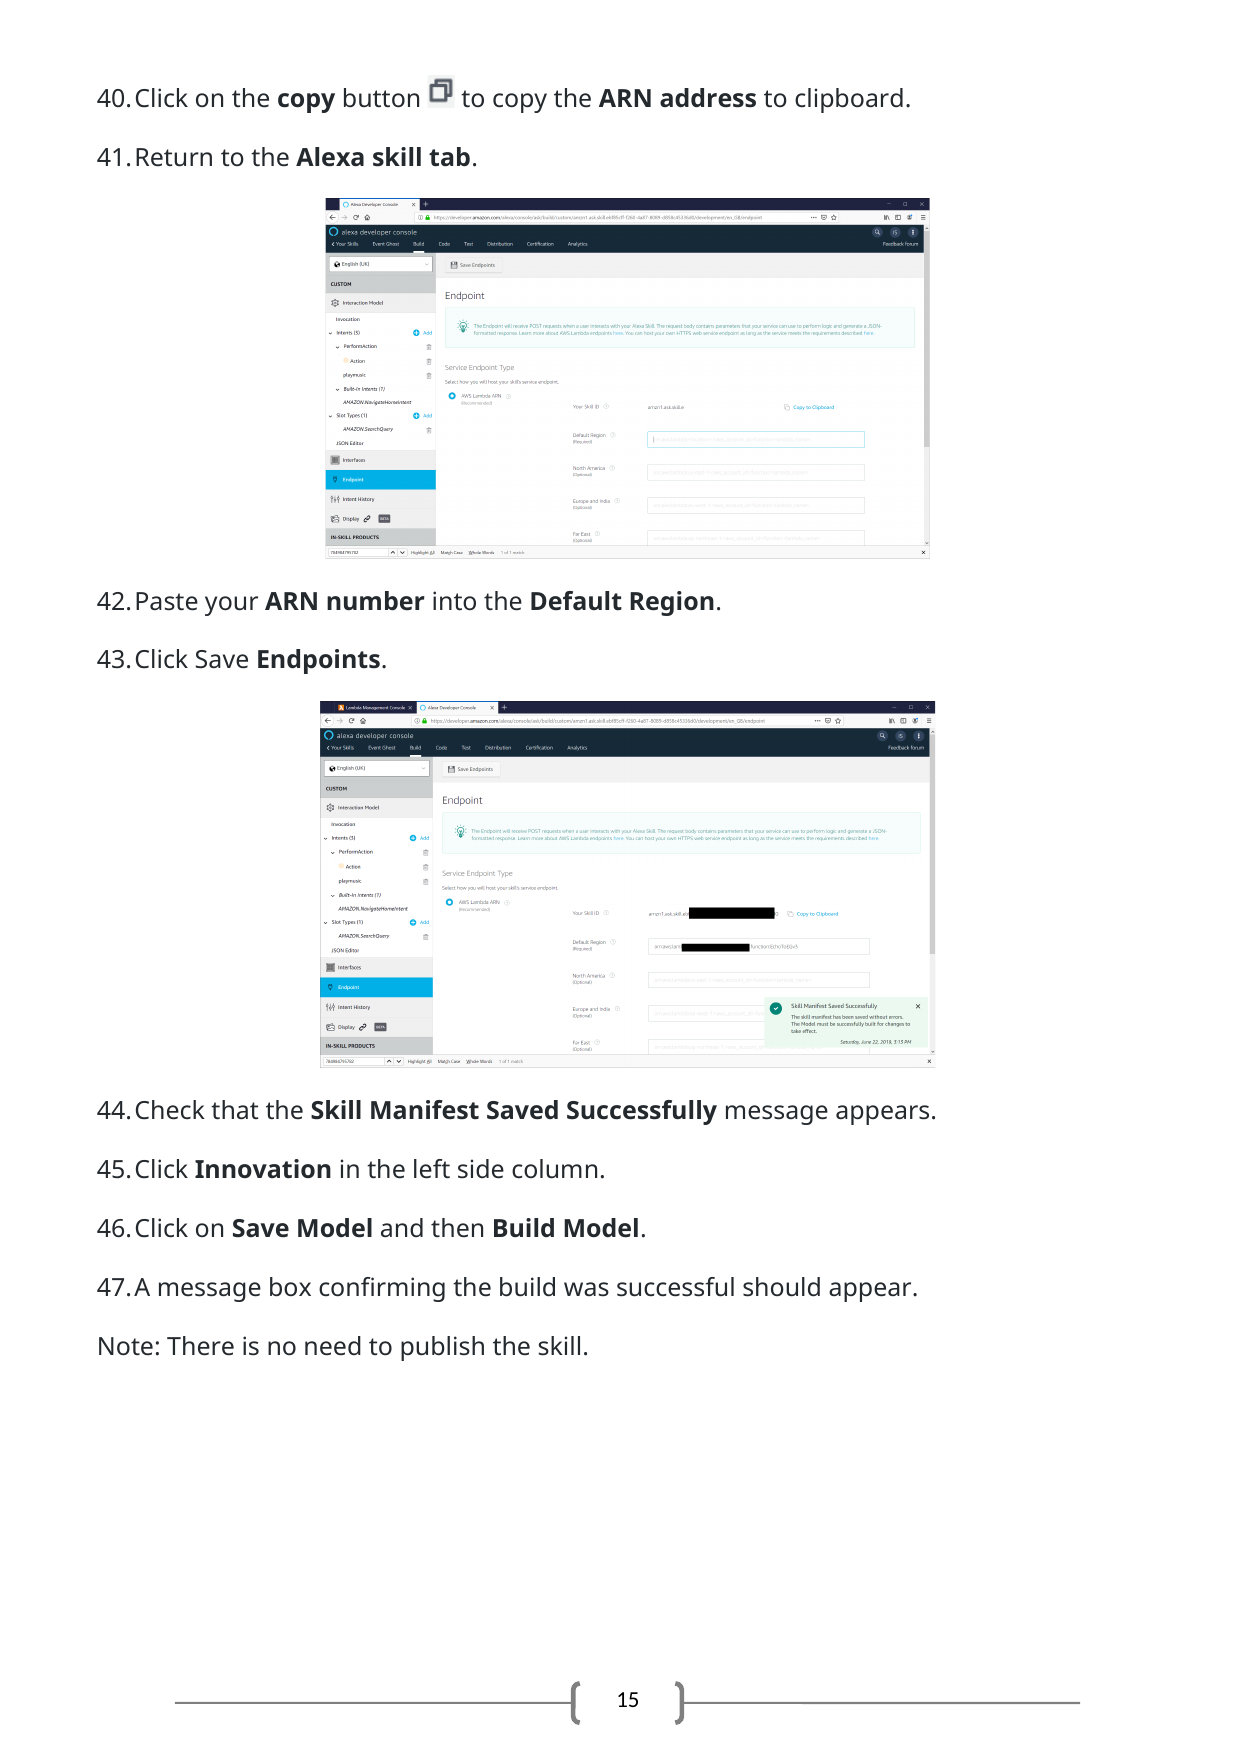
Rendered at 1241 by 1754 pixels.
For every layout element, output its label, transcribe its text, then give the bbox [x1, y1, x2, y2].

list Check that the Skill Manifest Saved Successfully message appears. [97, 1092, 1196, 1126]
list Click Innovation in the left side column. [97, 1151, 1196, 1185]
list Click Save Endpoints. [97, 642, 1196, 676]
list Click on Save Model and then Build Model. [97, 1210, 1196, 1244]
list Return to the Alexa skill tab. [97, 139, 1196, 174]
list Paste your ARN number into the Default Region. [97, 583, 1196, 617]
text Note: There is no need to publish the skill. [97, 1328, 1196, 1363]
list A message box confirming the build was successful should appear. [97, 1269, 1196, 1303]
picture [320, 701, 936, 1068]
picture [325, 198, 930, 559]
picture [427, 75, 455, 108]
list Click on the copy button to copy the ARN address to clipboard. [97, 75, 1196, 114]
